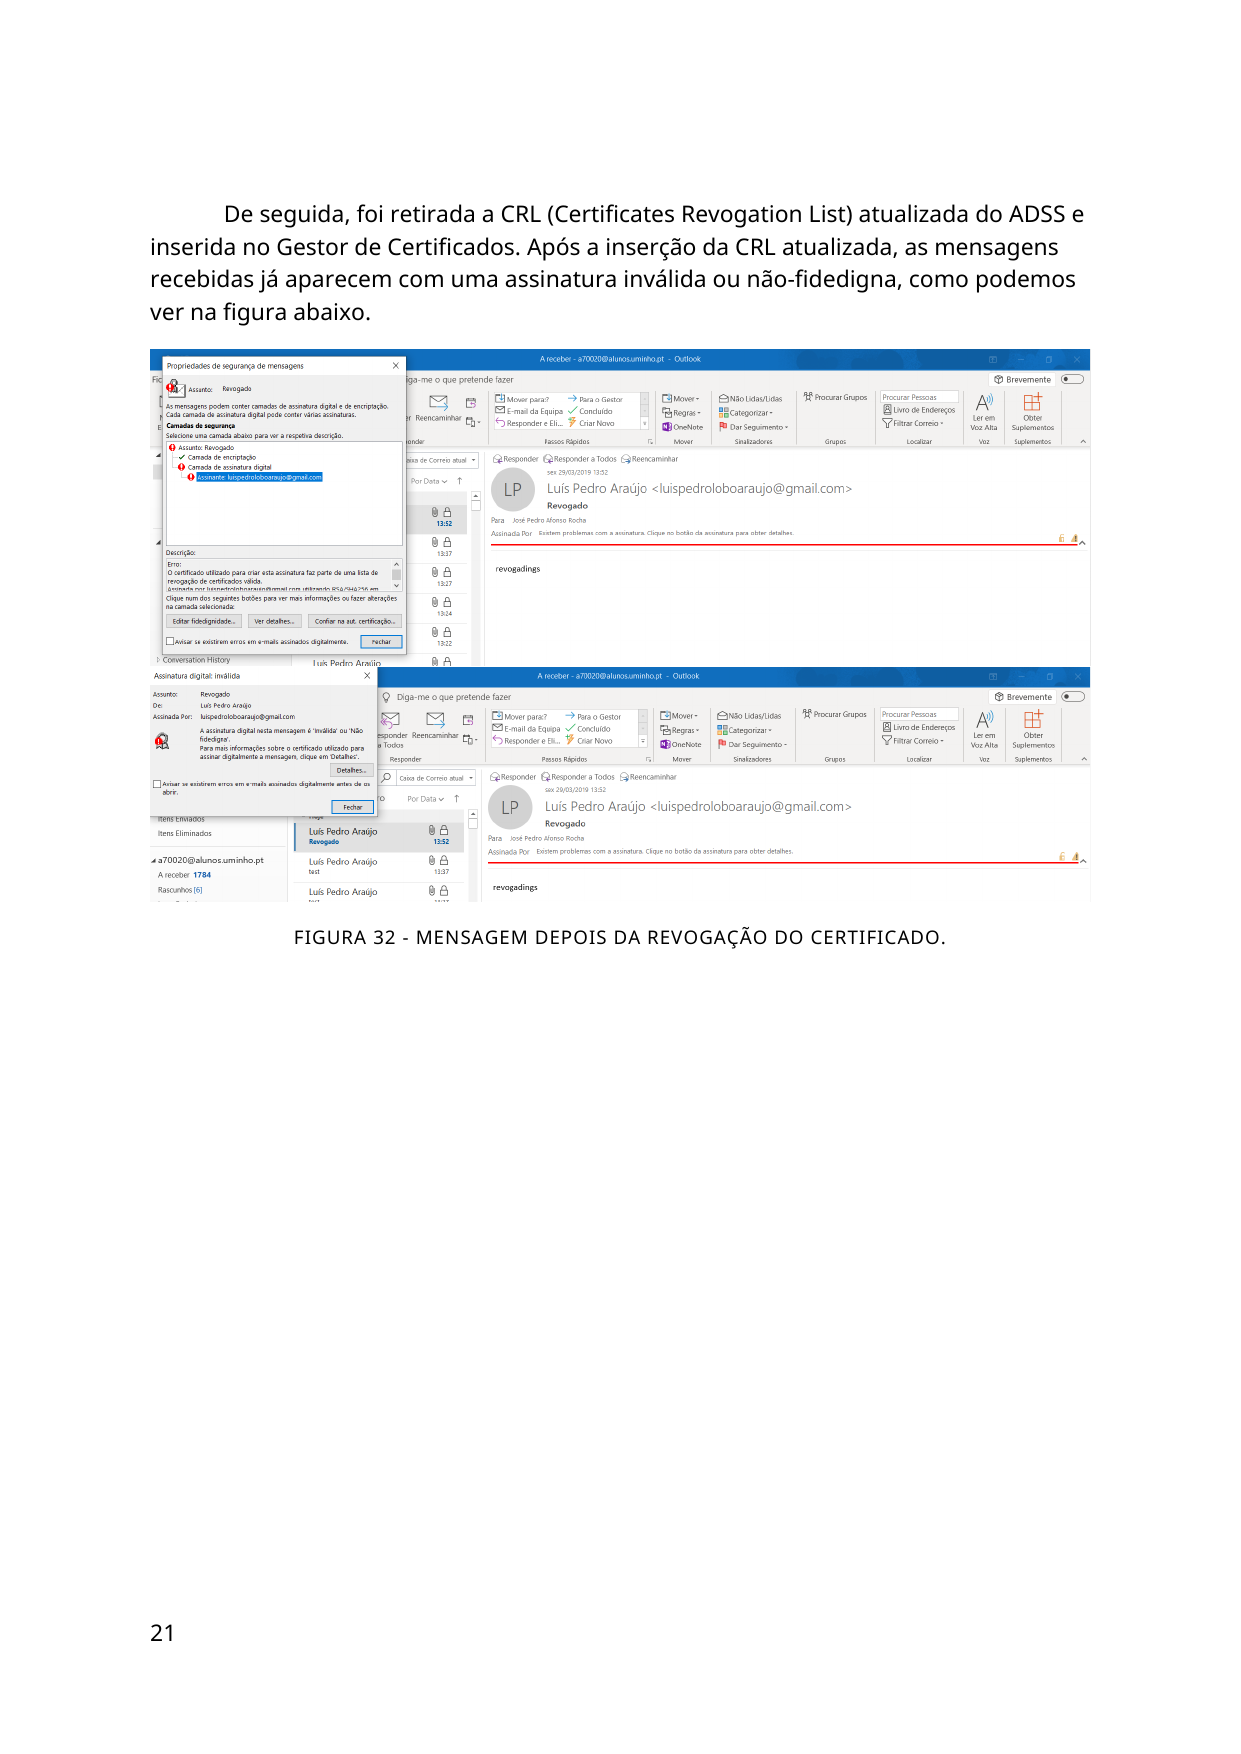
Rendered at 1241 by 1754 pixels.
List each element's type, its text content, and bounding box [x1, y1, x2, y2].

text De seguida, foi retirada a CRL (Certificates Revogation List) atualizada do ADSS e inserida no Gestor de Certificados. Após a inserção da CRL atualizada, as mensagens recebidas já aparecem com uma assinatura inválida ou não-fidedigna, como podemos ver na figura abaixo. [150, 198, 1090, 327]
picture [150, 349, 1091, 666]
picture [150, 667, 1091, 902]
